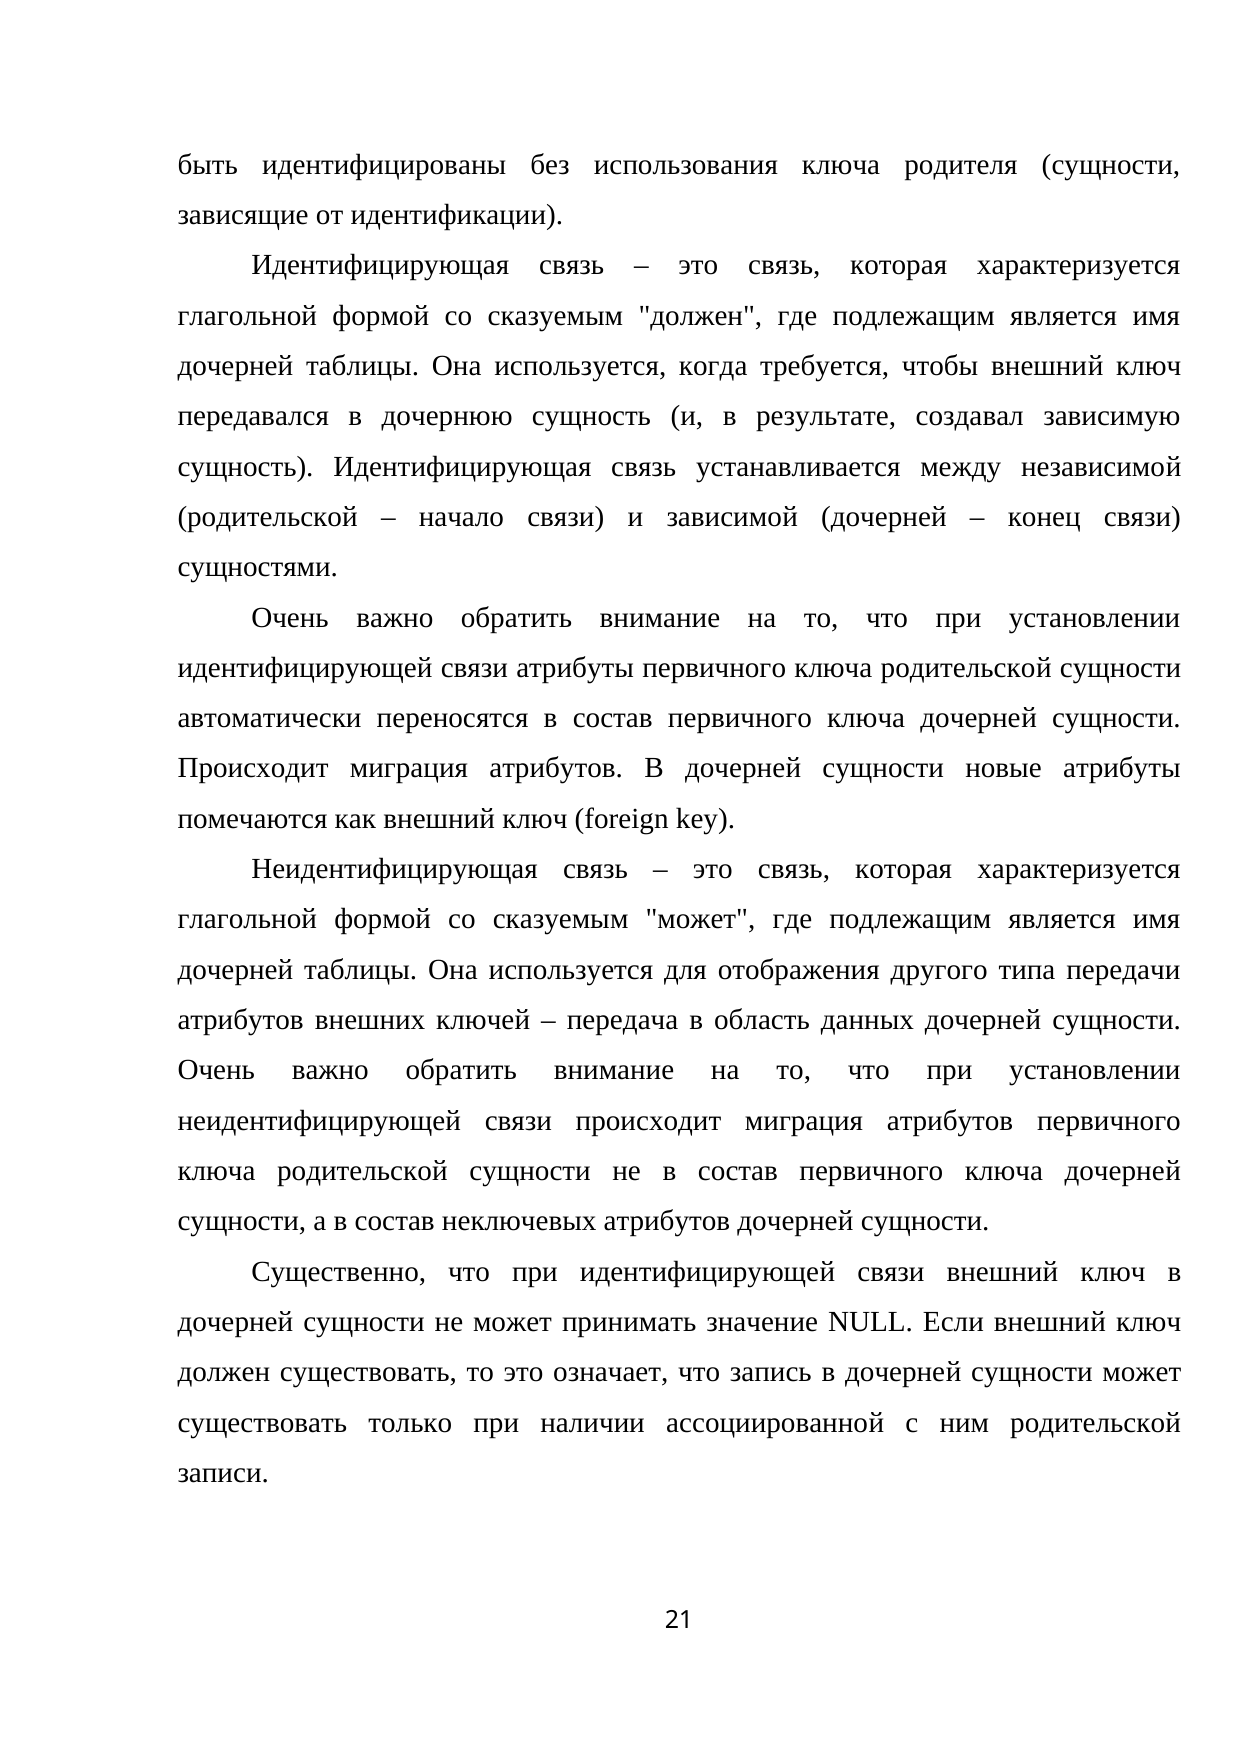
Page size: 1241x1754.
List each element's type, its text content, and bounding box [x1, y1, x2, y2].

text Очень важно обратить внимание на то, что при установлении идентифицирующей связи атрибуты первичного ключа родительской сущности автоматически переносятся в состав первичного ключа дочерней сущности. Происходит миграция атрибутов. В дочерней сущности новые атрибуты помечаются как внешний ключ (foreign key). [177, 600, 1181, 834]
text Идентифицирующая связь – это связь, которая характеризуется глагольной формой со сказуемым "должен", где подлежащим является имя дочерней таблицы. Она используется, когда требуется, чтобы внешний ключ передавался в дочернюю сущность (и, в результате, создавал зависимую сущность). Идентифицирующая связь устанавливается между независимой (родительской – начало связи) и зависимой (дочерней – конец связи) сущностями. [177, 247, 1181, 583]
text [177, 147, 1181, 231]
text Неидентифицирующая связь – это связь, которая характеризуется глагольной формой со сказуемым "может", где подлежащим является имя дочерней таблицы. Она используется для отображения другого типа передачи атрибутов внешних ключей – передача в область данных дочерней сущности. Очень важно обратить внимание на то, что при установлении неидентифицирующей связи происходит миграция атрибутов первичного ключа родительской сущности не в состав первичного ключа дочерней сущности, а в состав неключевых атрибутов дочерней сущности. [177, 851, 1181, 1237]
text Существенно, что при идентифицирующей связи внешний ключ в дочерней сущности не может принимать значение NULL. Если внешний ключ должен существовать, то это означает, что запись в дочерней сущности может существовать только при наличии ассоциированной с ним родительской записи. [177, 1254, 1181, 1488]
